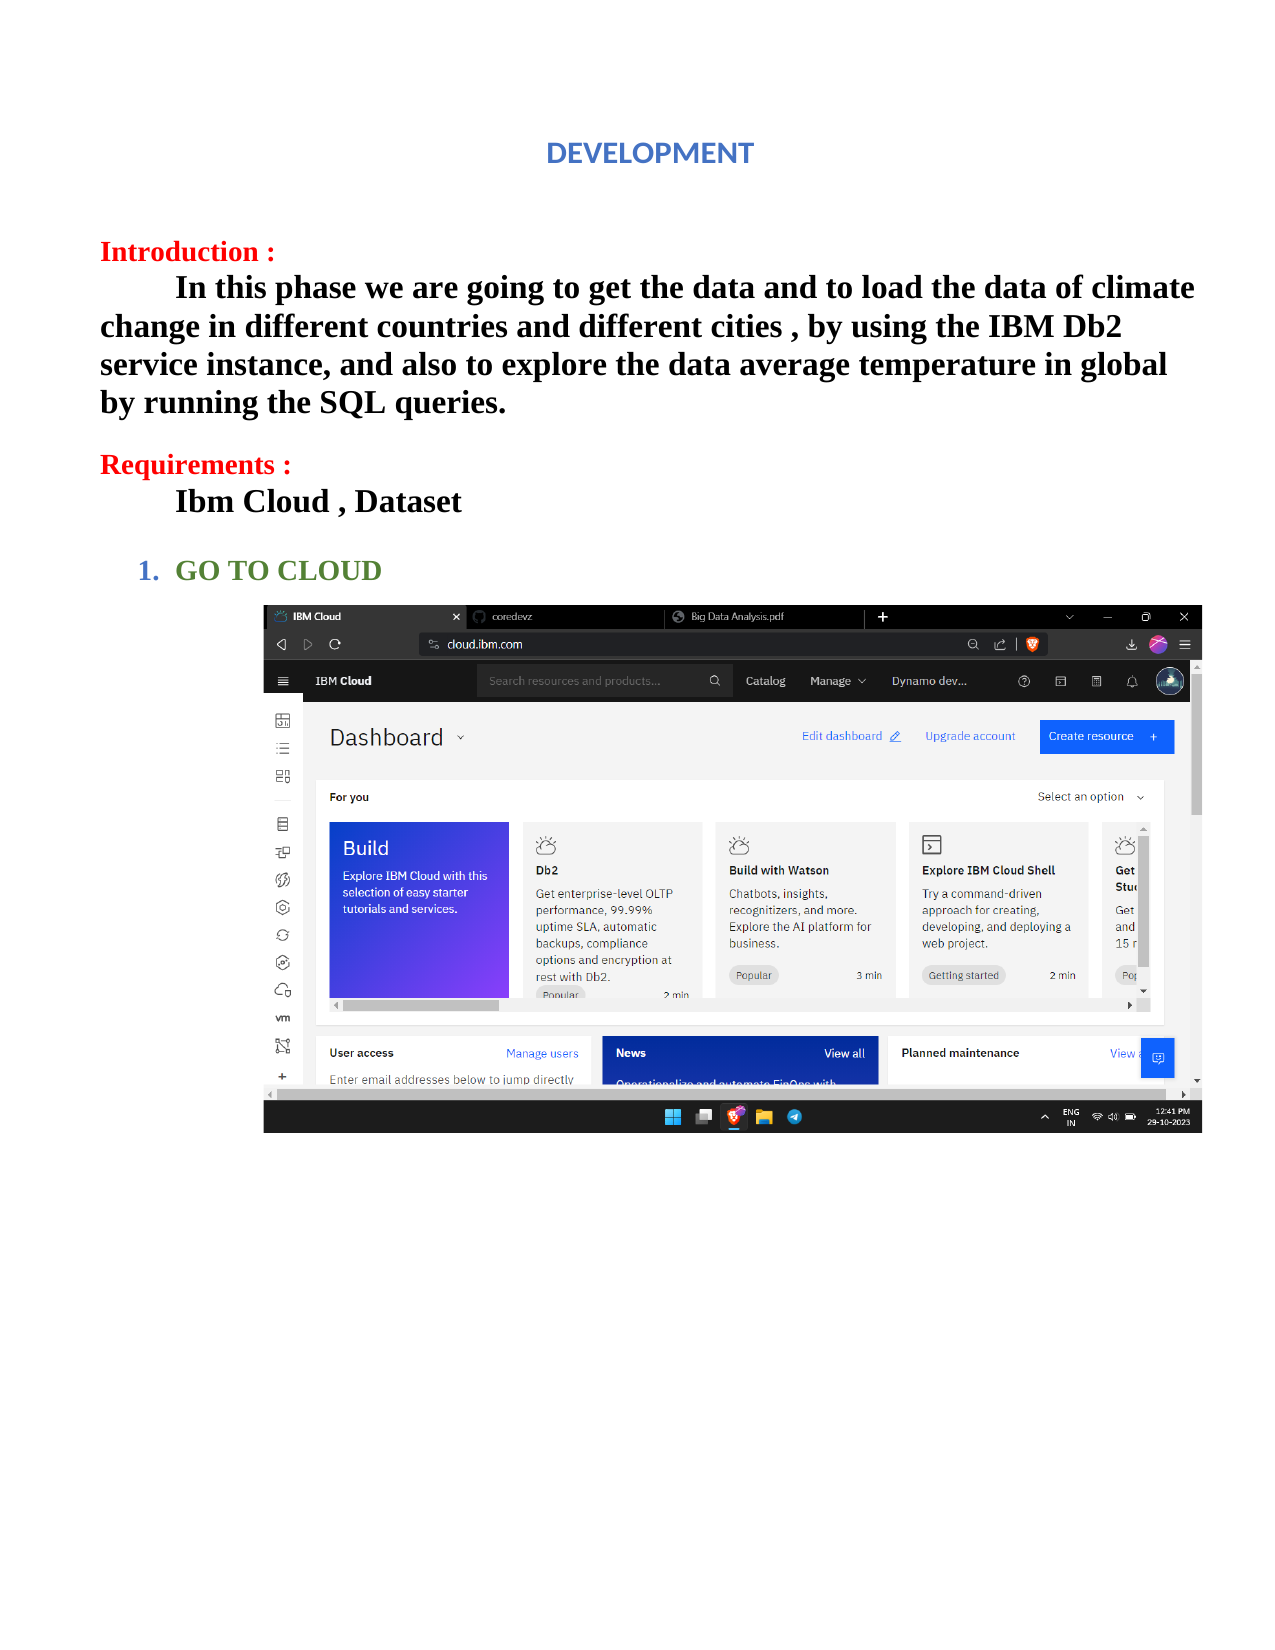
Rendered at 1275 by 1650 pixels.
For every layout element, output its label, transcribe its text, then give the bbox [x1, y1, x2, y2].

text Ibm Cloud , Dataset [100, 481, 1202, 519]
text Introduction : [100, 234, 1202, 268]
text Requirements : [100, 447, 1202, 481]
text In this phase we are going to get the data and to load the data of climate change in different countries and different cities , by using the IBM Db2 service instance, and also to explore the data average temperature in global by running the SQL queries. [100, 268, 1202, 421]
picture [263, 605, 1203, 1133]
list GO TO CLOUD [137, 553, 1202, 586]
subtitle DEVELOPMENT [146, 133, 1154, 171]
